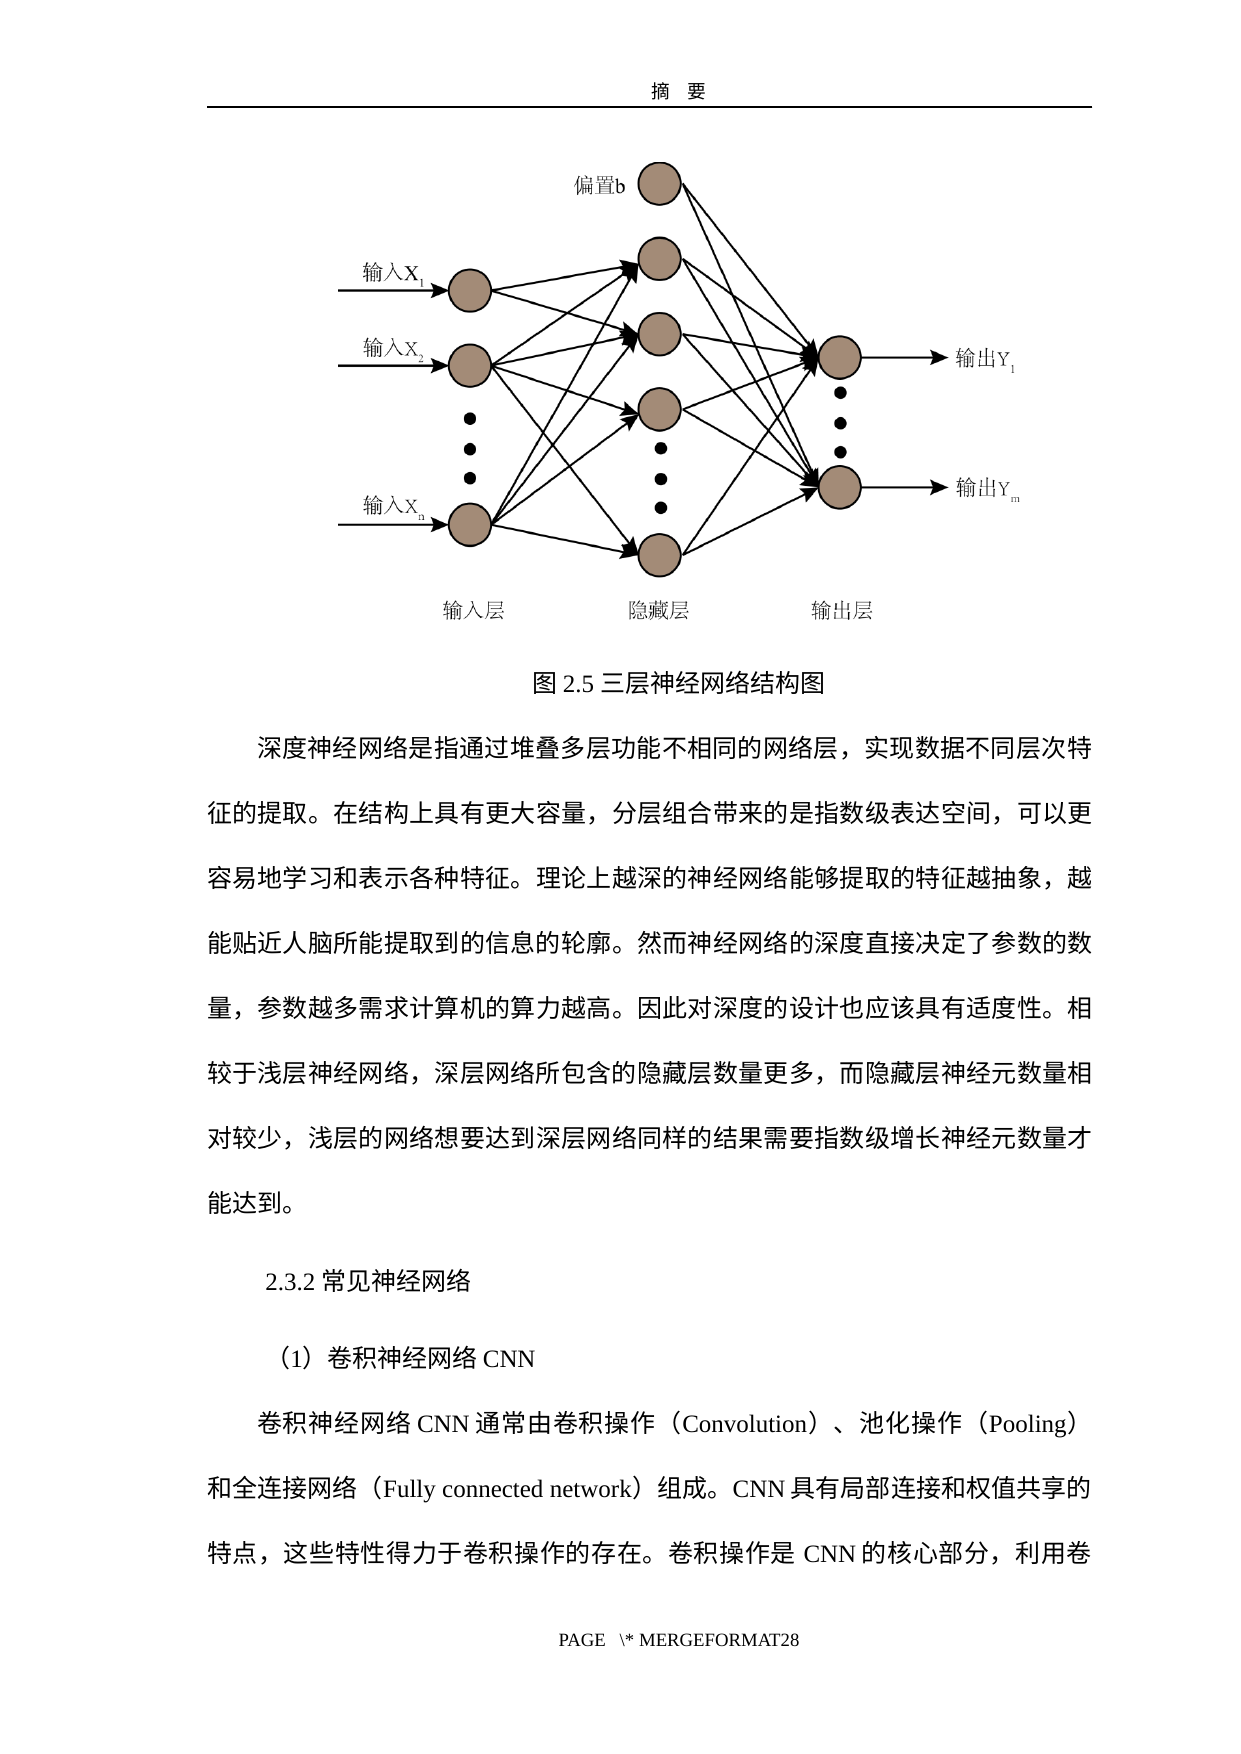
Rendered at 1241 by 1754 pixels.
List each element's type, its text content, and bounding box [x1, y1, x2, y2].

text 深度神经网络是指通过堆叠多层功能不相同的网络层，实现数据不同层次特征的提取。在结构上具有更大容量，分层组合带来的是指数级表达空间，可以更容易地学习和表示各种特征。理论上越深的神经网络能够提取的特征越抽象，越能贴近人脑所能提取到的信息的轮廓。然而神经网络的深度直接决定了参数的数量，参数越多需求计算机的算力越高。因此对深度的设计也应该具有适度性。相较于浅层神经网络，深层网络所包含的隐藏层数量更多，而隐藏层神经元数量相对较少，浅层的网络想要达到深层网络同样的结果需要指数级增长神经元数量才能达到。 [207, 714, 1092, 1234]
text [207, 1389, 1092, 1584]
text （1）卷积神经网络CNN [207, 1324, 1092, 1389]
text 图2.5 三层神经网络结构图 [207, 649, 1092, 714]
subtitle 2.3.2 常见神经网络 [207, 1247, 1092, 1312]
picture [338, 162, 1020, 623]
